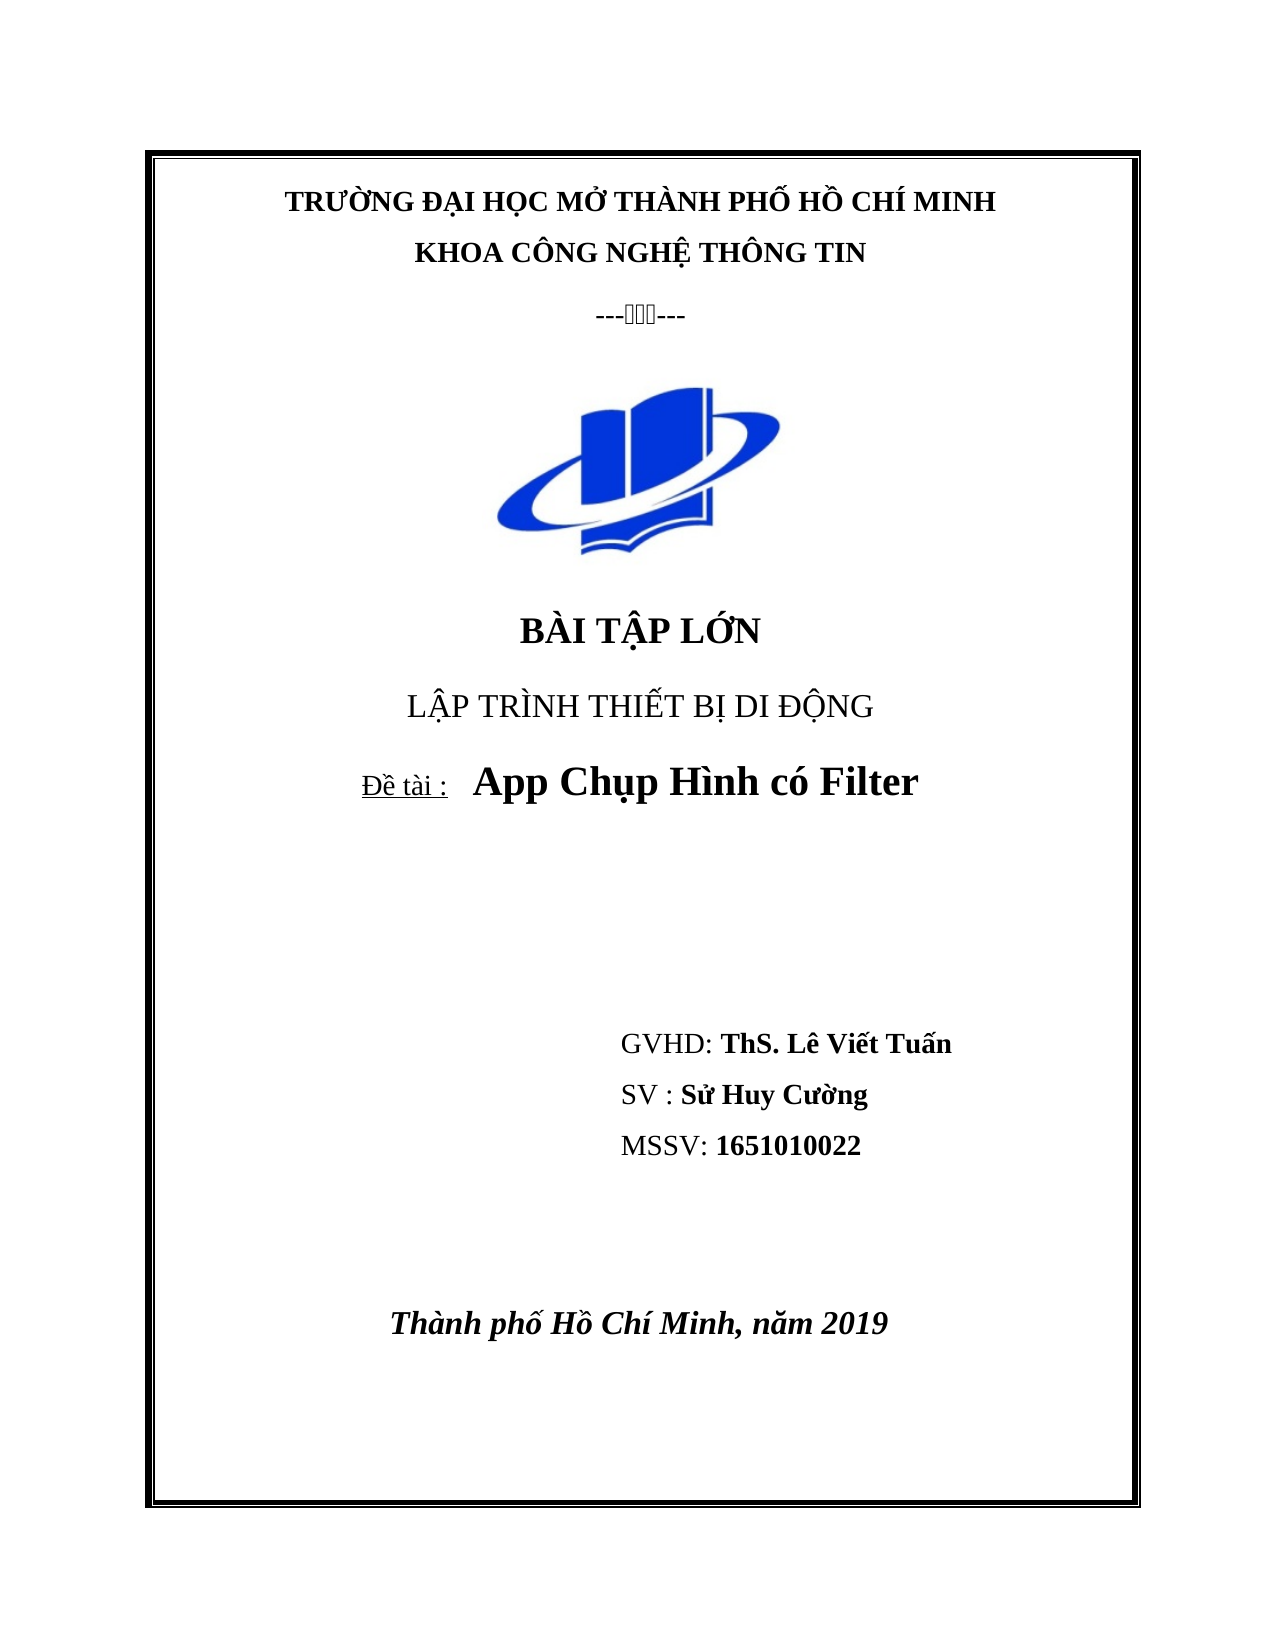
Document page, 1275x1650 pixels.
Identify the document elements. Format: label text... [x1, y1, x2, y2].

picture [481, 360, 799, 583]
table_header TRƯỜNG ĐẠI HỌC MỞ THÀNH PHỐ HỒ CHÍ MINH KHOA CÔNG NGHỆ THÔNG TIN ------ BÀI TẬP LỚN LẬP TRÌNH THIẾT BỊ DI ĐỘNG Đề tài : App Chụp Hình có Filter GVHD: ThS. Lê Viết Tuấn SV : Sử Huy Cường MSSV: 1651010022 Thành phố Hồ Chí Minh, năm 2019 [155, 159, 1132, 1500]
